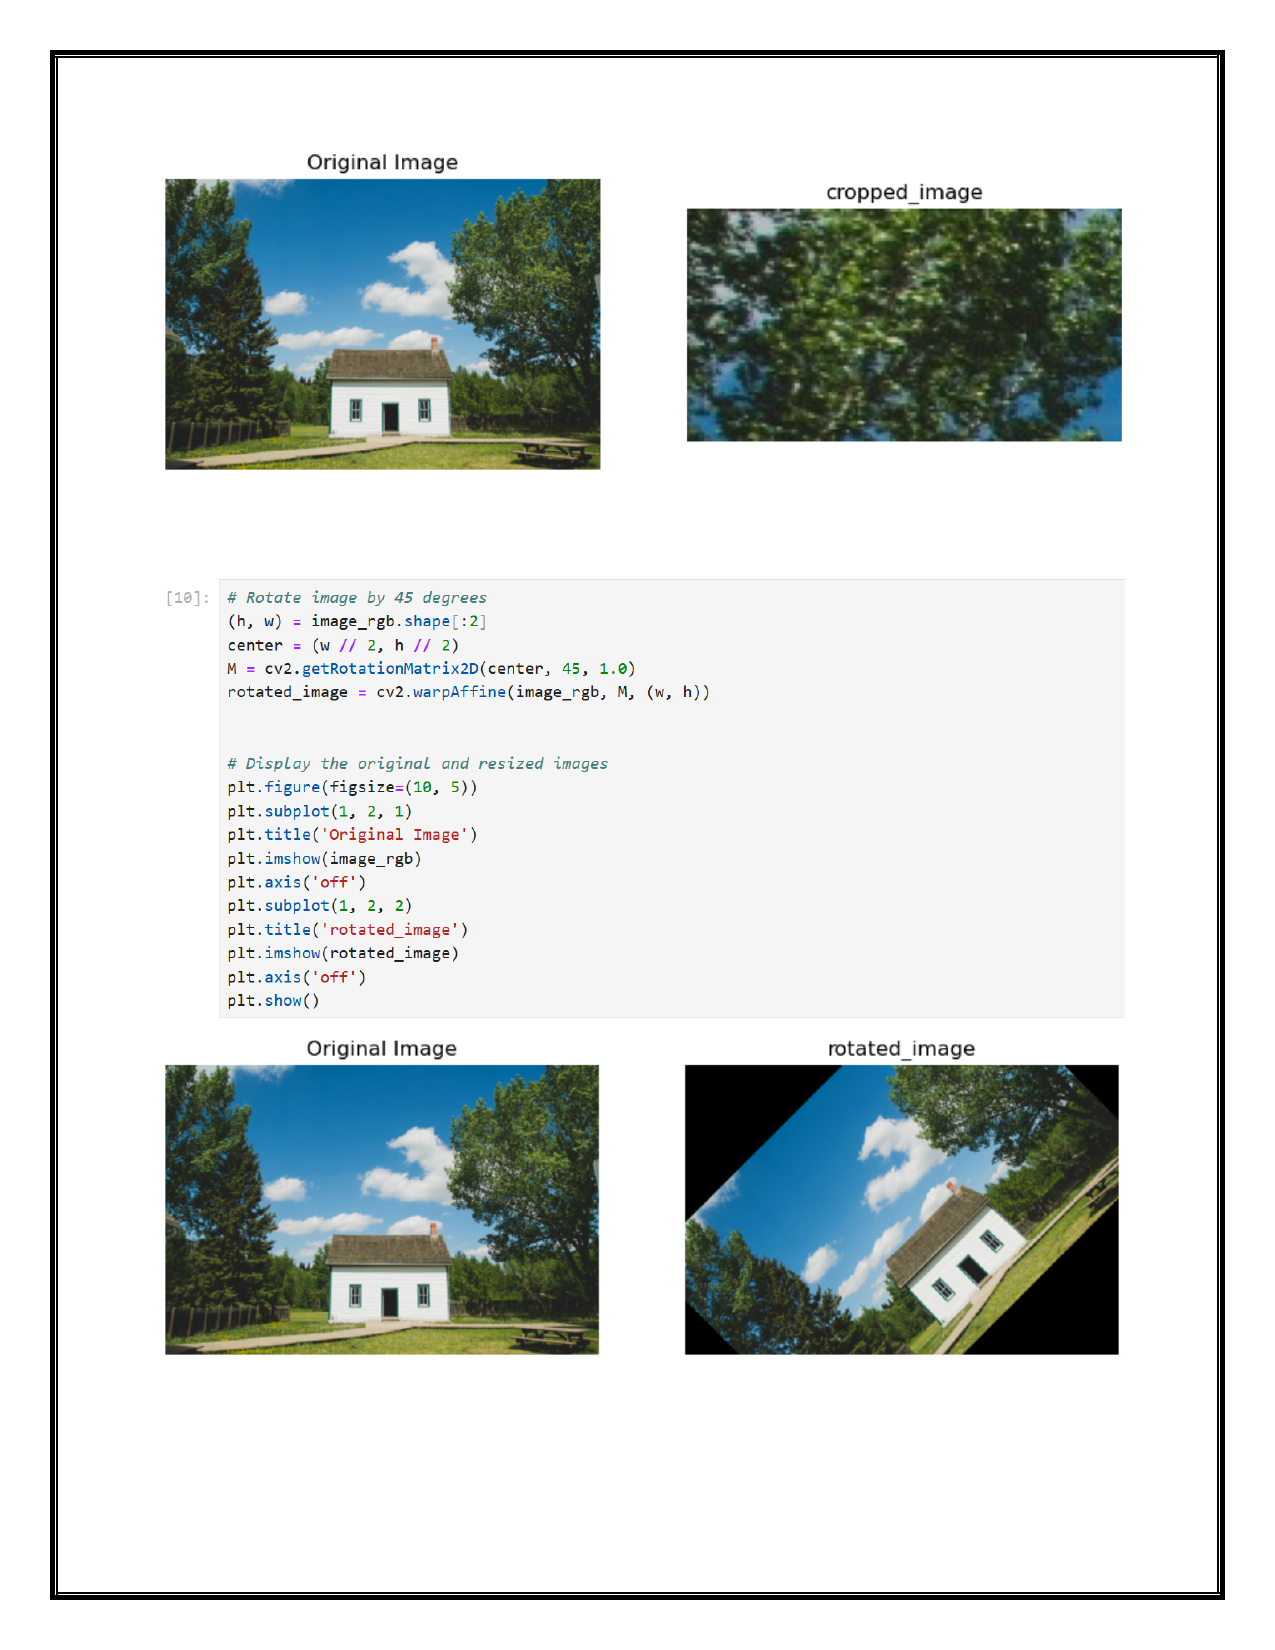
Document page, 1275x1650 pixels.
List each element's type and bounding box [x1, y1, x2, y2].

picture [150, 150, 1125, 480]
picture [150, 1036, 1125, 1362]
picture [150, 570, 1125, 1018]
